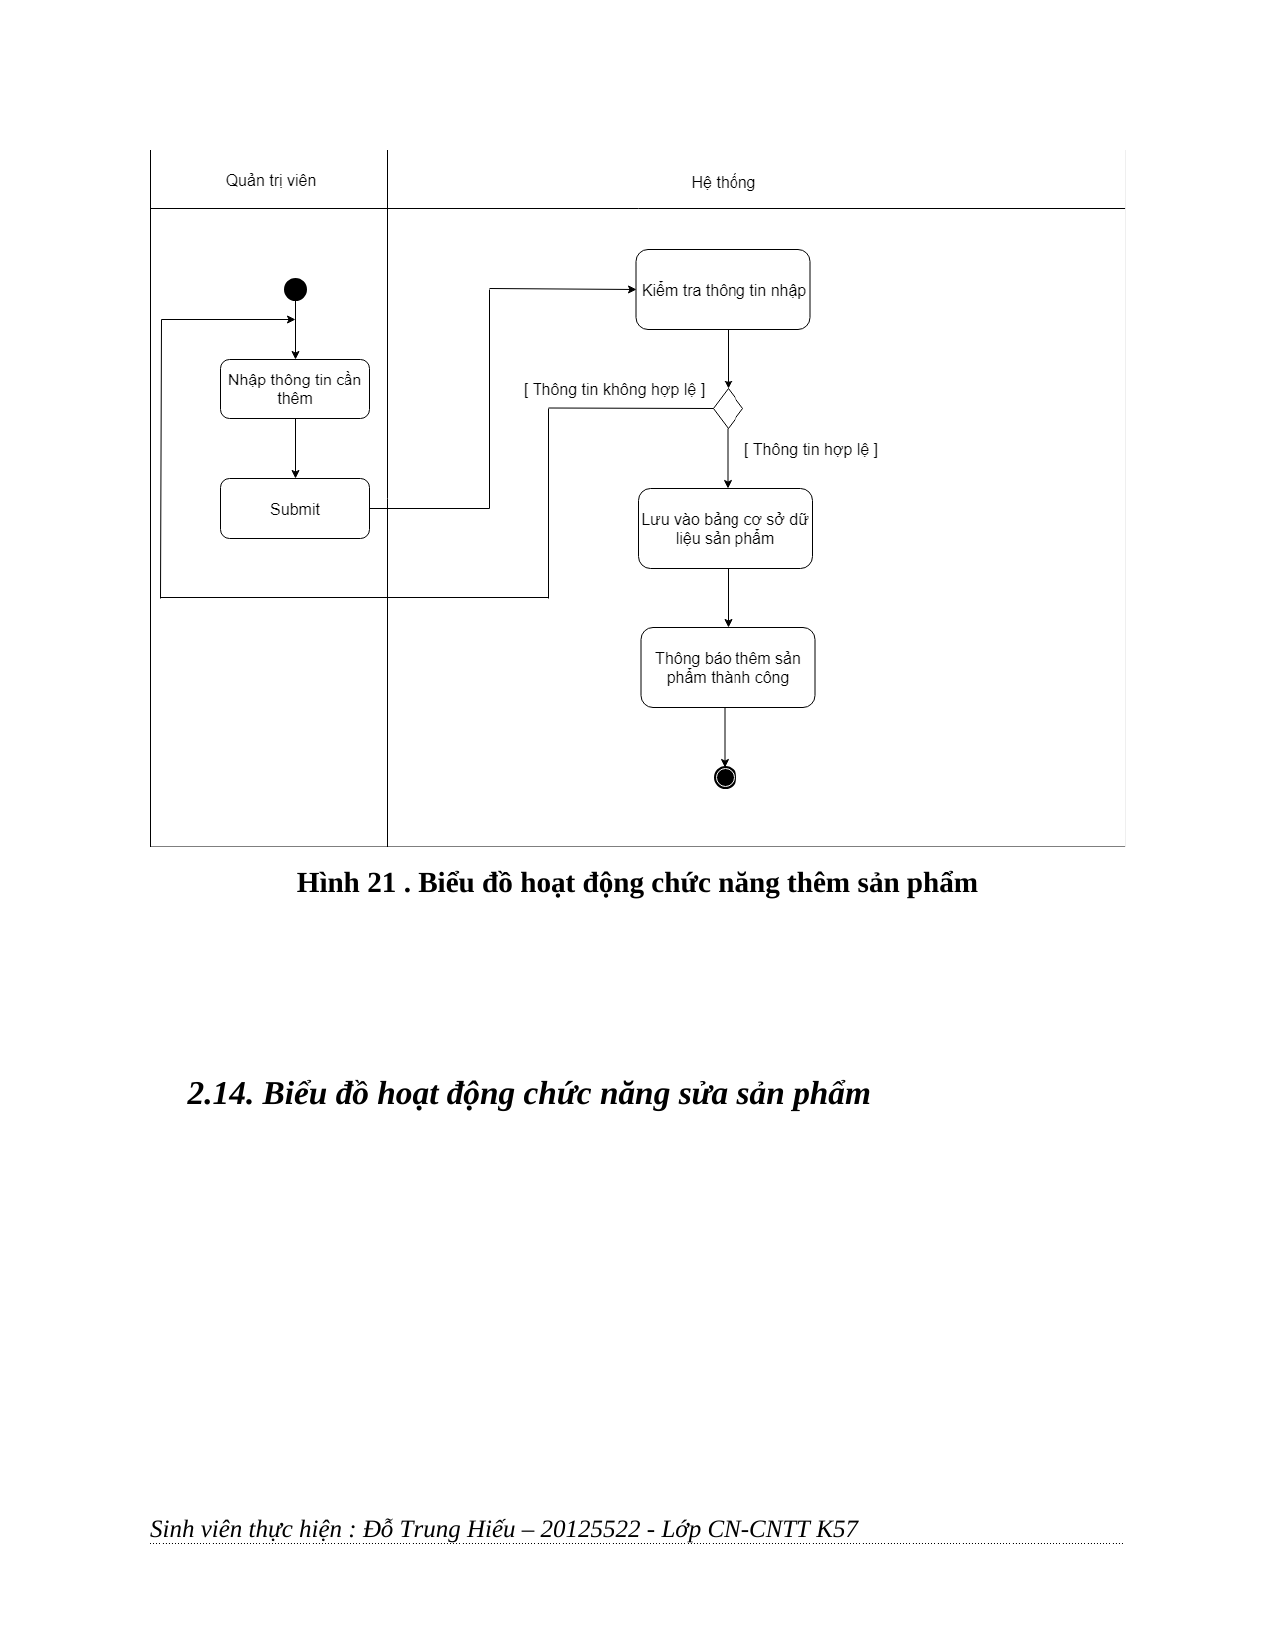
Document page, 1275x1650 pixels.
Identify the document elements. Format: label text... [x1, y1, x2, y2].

picture [150, 150, 1125, 847]
list Biểu đồ hoạt động chức năng sửa sản phẩm [187, 1073, 1125, 1111]
text Hình 21 . Biểu đồ hoạt động chức năng thêm sản phẩm [150, 866, 1125, 899]
